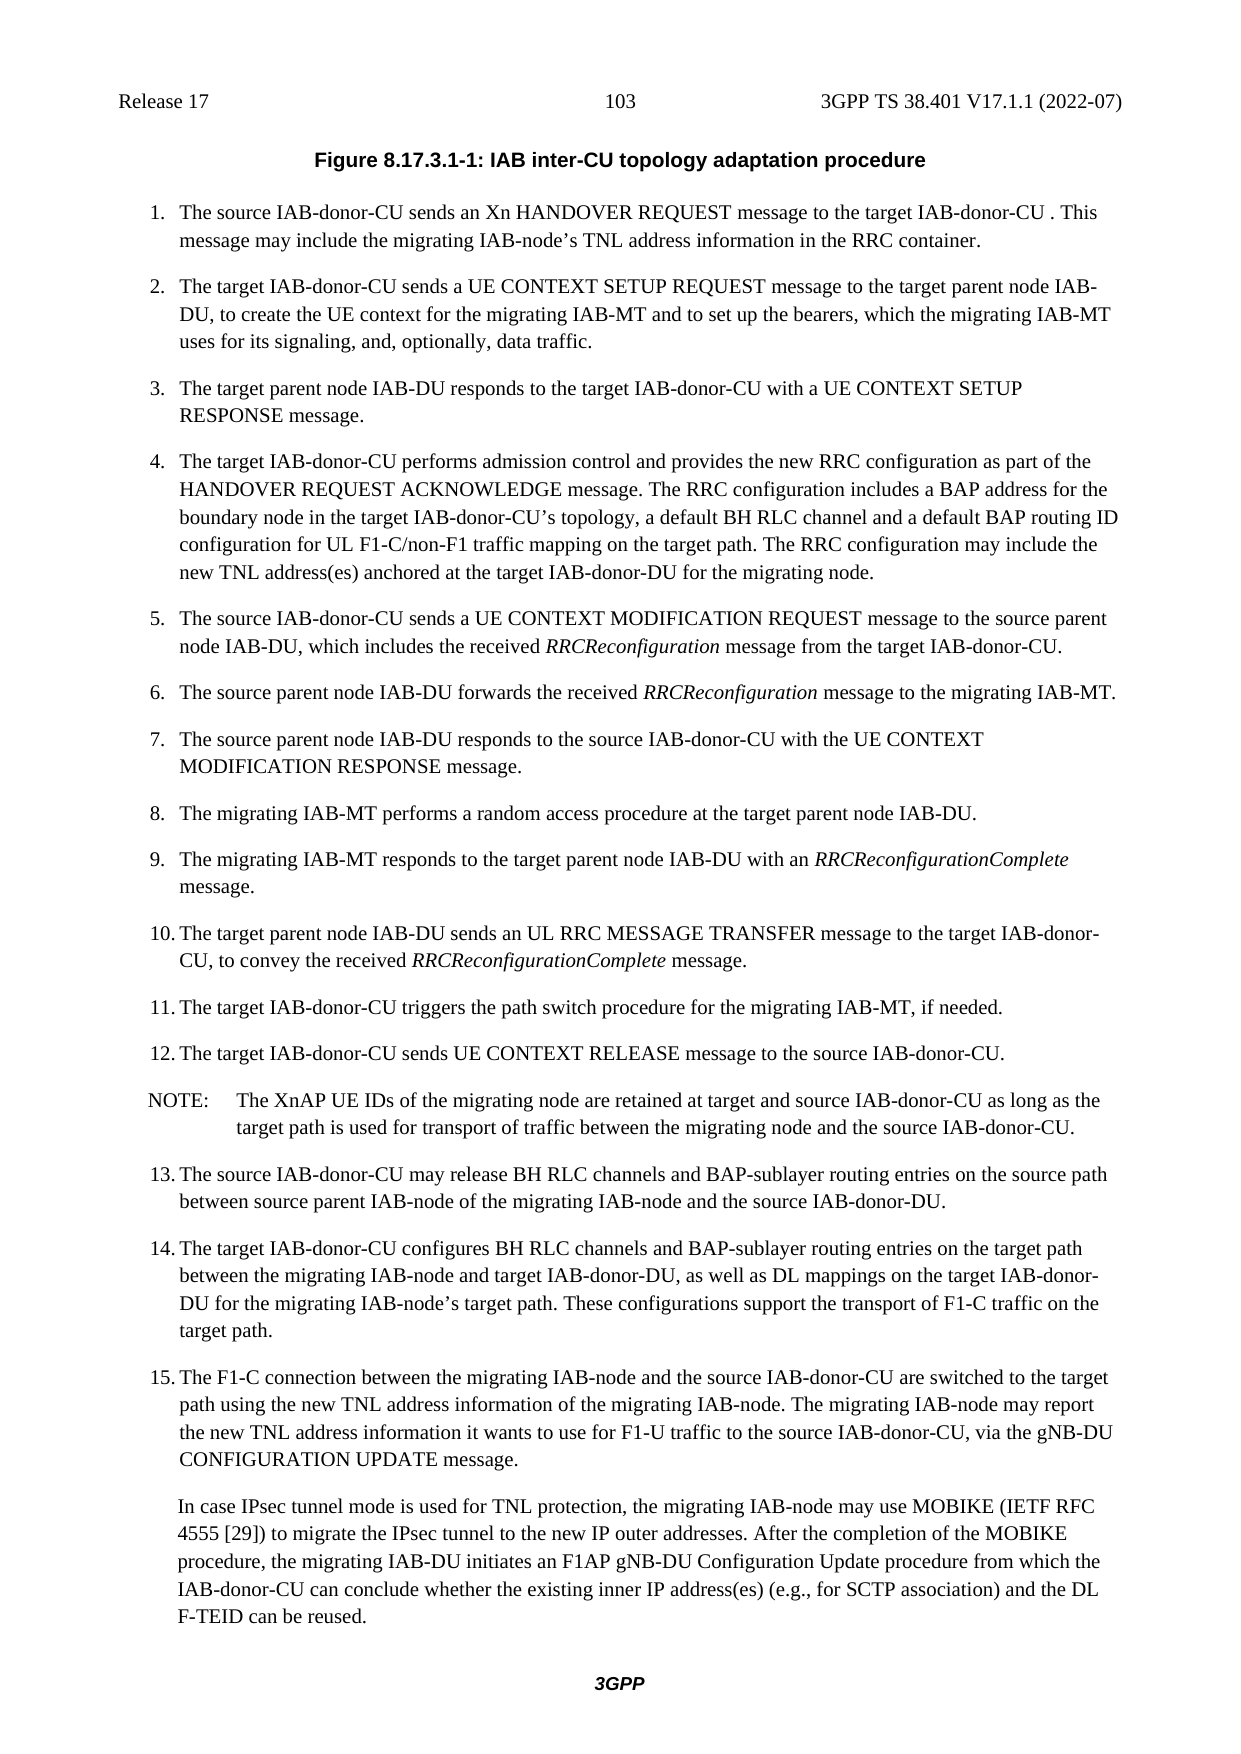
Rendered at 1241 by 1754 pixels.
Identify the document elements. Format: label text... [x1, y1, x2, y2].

text 2. The target IAB-donor-CU sends a UE CONTEXT SETUP REQUEST message to the target parent node IAB-DU, to create the UE context for the migrating IAB-MT and to set up the bearers, which the migrating IAB-MT uses for its signaling, and, optionally, data traffic. [149, 274, 1122, 353]
text 8. The migrating IAB-MT performs a random access procedure at the target parent node IAB-DU. [149, 801, 1122, 824]
text In case IPsec tunnel mode is used for TNL protection, the migrating IAB-node may use MOBIKE (IETF RFC 4555 [29]) to migrate the IPsec tunnel to the new IP outer addresses. After the completion of the MOBIKE procedure, the migrating IAB-DU initiates an F1AP gNB-DU Configuration Update procedure from which the IAB-donor-CU can conclude whether the existing inner IP address(es) (e.g., for SCTP association) and the DL F-TEID can be reused. [148, 1494, 1122, 1628]
text 6. The source parent node IAB-DU forwards the received RRCReconfiguration message to the migrating IAB-MT. [149, 680, 1122, 704]
text 14. The target IAB-donor-CU configures BH RLC channels and BAP-sublayer routing entries on the target path between the migrating IAB-node and target IAB-donor-DU, as well as DL mappings on the target IAB-donor-DU for the migrating IAB-node’s target path. These configurations support the transport of F1-C traffic on the target path. [149, 1235, 1122, 1342]
text 13. The source IAB-donor-CU may release BH RLC channels and BAP-sublayer routing entries on the source path between source parent IAB-node of the migrating IAB-node and the source IAB-donor-DU. [149, 1161, 1122, 1213]
text Figure 8.17.3.1-1: IAB inter-CU topology adaptation procedure [118, 147, 1122, 171]
text 4. The target IAB-donor-CU performs admission control and provides the new RRC configuration as part of the HANDOVER REQUEST ACKNOWLEDGE message. The RRC configuration includes a BAP address for the boundary node in the target IAB-donor-CU’s topology, a default BH RLC channel and a default BAP routing ID configuration for UL F1-C/non-F1 traffic mapping on the target path. The RRC configuration may include the new TNL address(es) anchored at the target IAB-donor-DU for the migrating node. [149, 449, 1122, 584]
text 3. The target parent node IAB-DU responds to the target IAB-donor-CU with a UE CONTEXT SETUP RESPONSE message. [149, 376, 1122, 427]
text 9. The migrating IAB-MT responds to the target parent node IAB-DU with an RRCReconfigurationComplete message. [149, 847, 1122, 898]
text 1. The source IAB-donor-CU sends an Xn HANDOVER REQUEST message to the target IAB-donor-CU . This message may include the migrating IAB-node’s TNL address information in the RRC container. [149, 200, 1122, 252]
text 5. The source IAB-donor-CU sends a UE CONTEXT MODIFICATION REQUEST message to the source parent node IAB-DU, which includes the received RRCReconfiguration message from the target IAB-donor-CU. [149, 606, 1122, 658]
text NOTE: The XnAP UE IDs of the migrating node are retained at target and source IAB-donor-CU as long as the target path is used for transport of traffic between the migrating node and the source IAB-donor-CU. [148, 1087, 1122, 1139]
text 10. The target parent node IAB-DU sends an UL RRC MESSAGE TRANSFER message to the target IAB-donor-CU, to convey the received RRCReconfigurationComplete message. [149, 921, 1122, 972]
text 12. The target IAB-donor-CU sends UE CONTEXT RELEASE message to the source IAB-donor-CU. [149, 1041, 1122, 1065]
text 15. The F1-C connection between the migrating IAB-node and the source IAB-donor-CU are switched to the target path using the new TNL address information of the migrating IAB-node. The migrating IAB-node may report the new TNL address information it wants to use for F1-U traffic to the source IAB-donor-CU, via the gNB-DU CONFIGURATION UPDATE message. [149, 1364, 1122, 1471]
text 7. The source parent node IAB-DU responds to the source IAB-donor-CU with the UE CONTEXT MODIFICATION RESPONSE message. [149, 727, 1122, 778]
text 11. The target IAB-donor-CU triggers the path switch procedure for the migrating IAB-MT, if needed. [149, 995, 1122, 1019]
